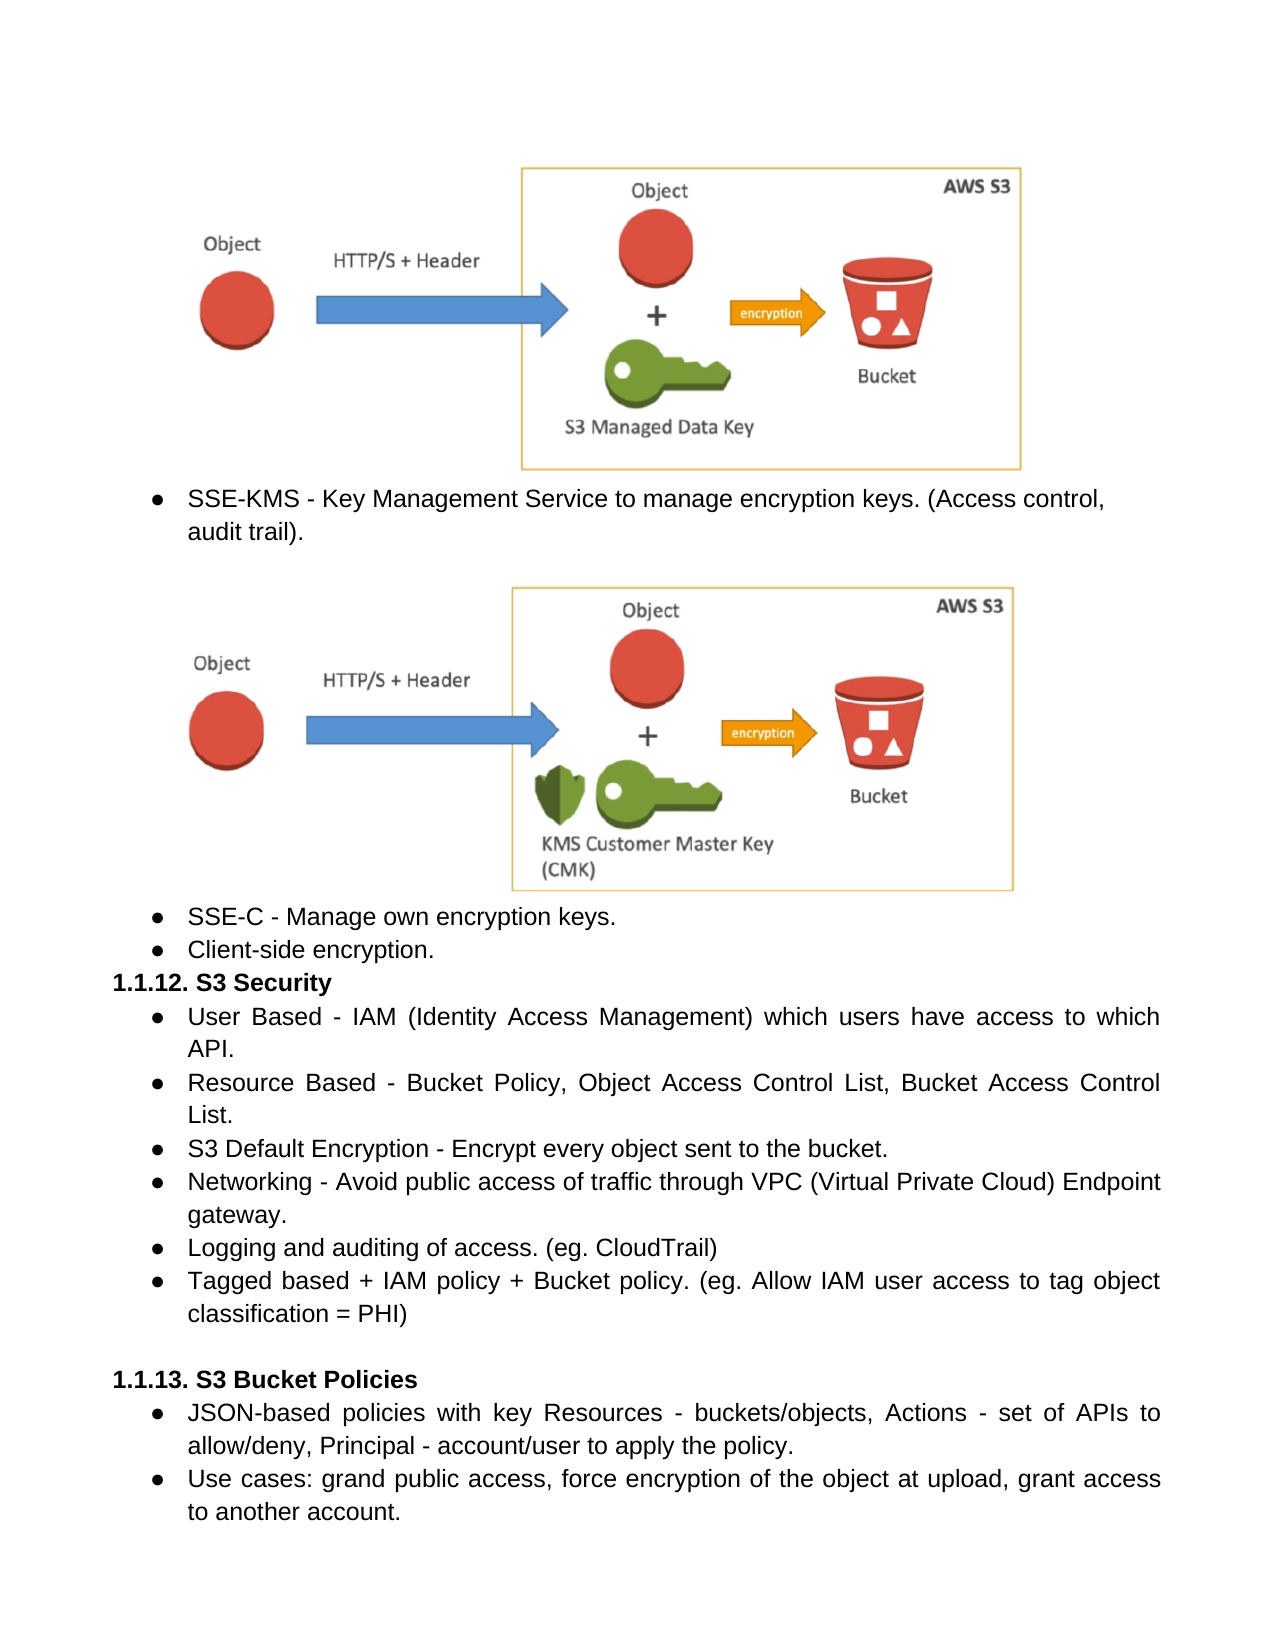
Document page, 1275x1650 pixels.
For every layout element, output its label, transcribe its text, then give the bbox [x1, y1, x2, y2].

list User Based - IAM (Identity Access Management) which users have access to which API. [150, 1001, 1162, 1063]
list S3 Default Encryption - Encrypt every object sent to the bucket. [150, 1133, 1162, 1162]
list Logging and auditing of access. (eg. CloudTrail) [150, 1233, 1162, 1261]
picture [187, 150, 1033, 480]
list Networking - Avoid public access of traffic through VPC (Virtual Private Cloud) Endpoint gateway. [150, 1167, 1162, 1228]
list Client-side encryption. [150, 935, 1162, 964]
list JSON-based policies with key Resources - buckets/objects, Actions - set of APIs to allow/deny, Principal - account/user to apply the policy. [150, 1398, 1162, 1459]
list Resource Based - Bucket Policy, Object Access Control List, Bucket Access Control List. [150, 1067, 1162, 1129]
text 1.1.13. S3 Bucket Policies [112, 1365, 1162, 1393]
list SSE-KMS - Key Management Service to manage encryption keys. (Access control, audit trail). [150, 484, 1162, 545]
text 1.1.12. S3 Security [112, 968, 1162, 997]
list Tagged based + IAM policy + Bucket policy. (eg. Allow IAM user access to tag object classification = PHI) [150, 1266, 1162, 1327]
list SSE-C - Manage own encryption keys. [150, 902, 1162, 931]
picture [187, 549, 1025, 899]
list Use cases: grand public access, force encryption of the object at upload, grant access to another account. [150, 1464, 1162, 1526]
